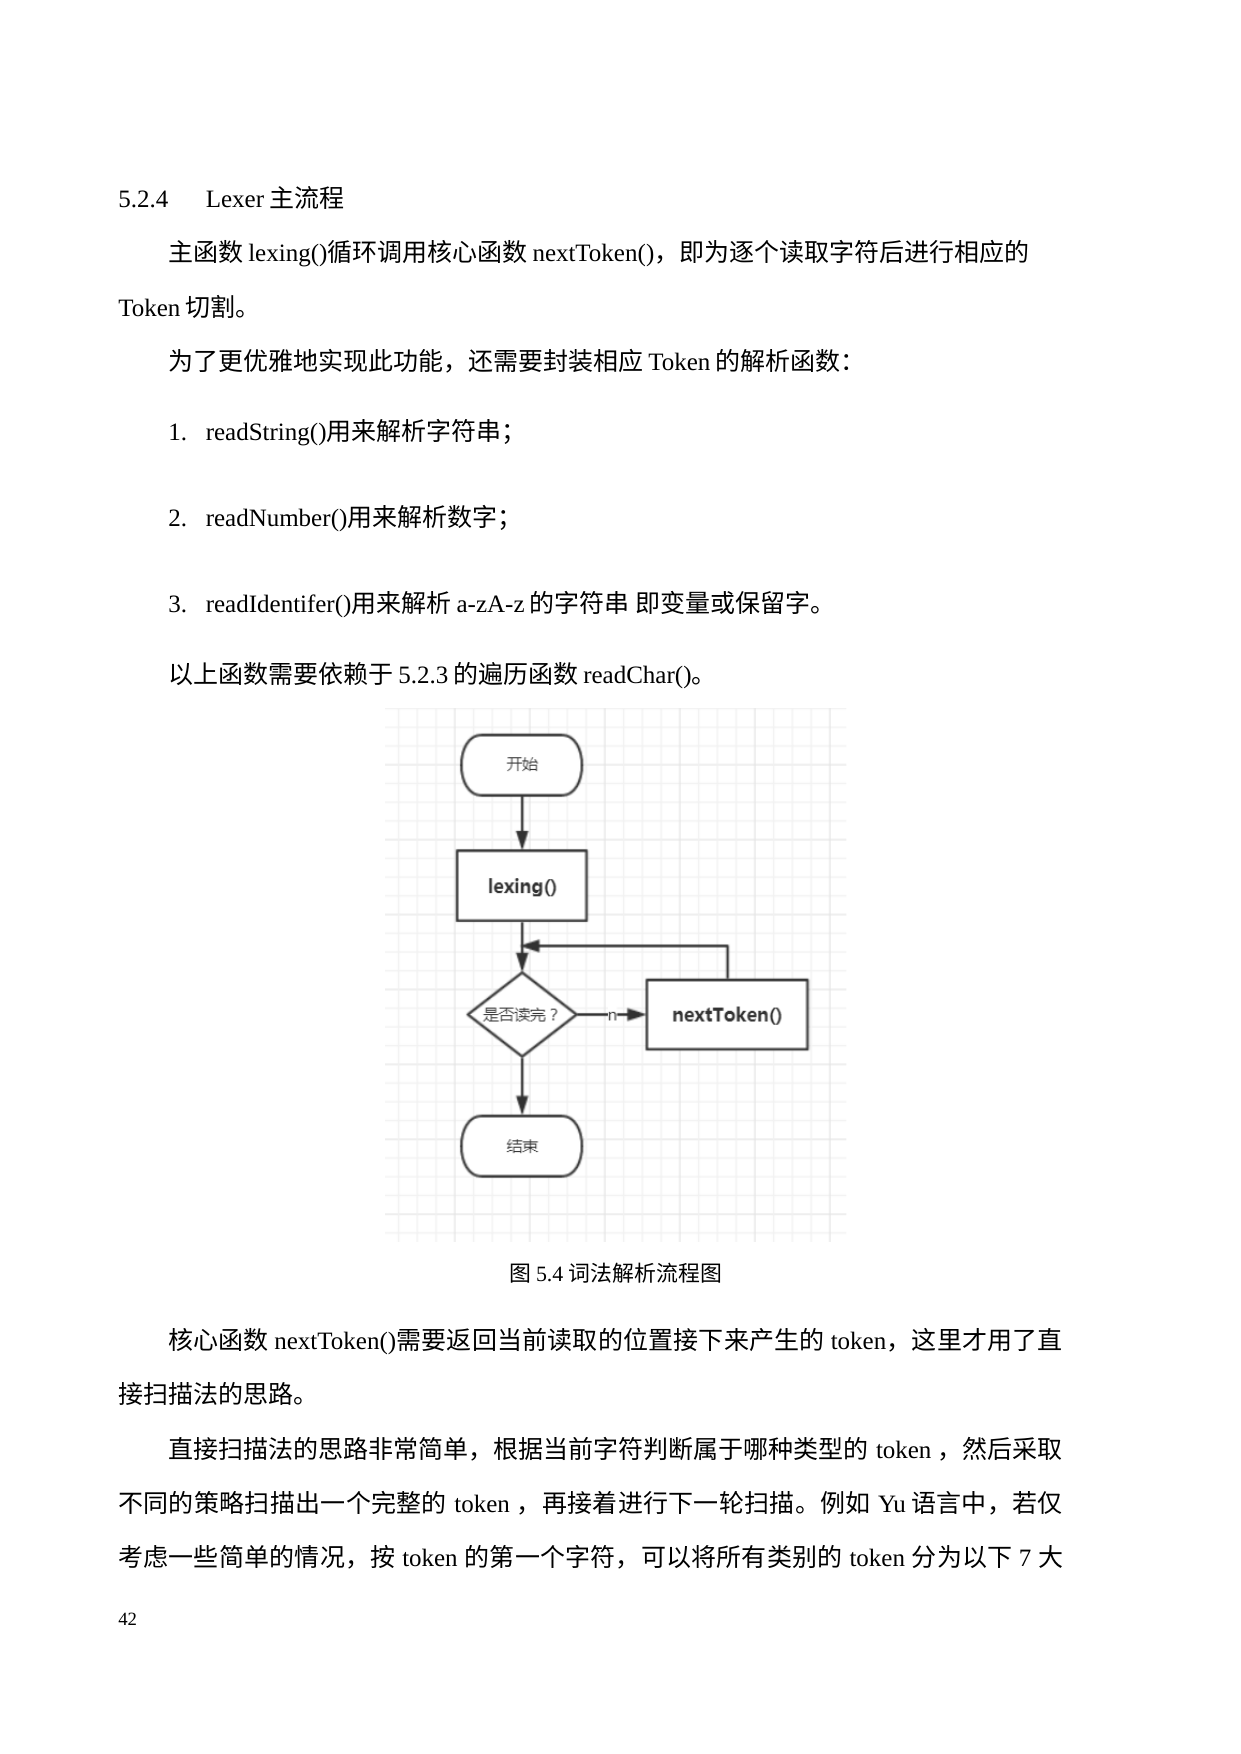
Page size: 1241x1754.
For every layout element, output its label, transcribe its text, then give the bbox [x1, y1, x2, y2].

picture [385, 708, 847, 1242]
list readNumber()用来解析数字； [118, 482, 1063, 550]
text 为了更优雅地实现此功能，还需要封装相应Token的解析函数： [118, 342, 1063, 378]
text 主函数lexing()循环调用核心函数nextToken()，即为逐个读取字符后进行相应的Token切割。 [118, 233, 1063, 323]
list readString()用来解析字符串； [118, 396, 1063, 464]
text 图5.4 词法解析流程图 [118, 1256, 1063, 1287]
text 核心函数nextToken()需要返回当前读取的位置接下来产生的token，这里才用了直接扫描法的思路。 [118, 1320, 1063, 1411]
subtitle Lexer主流程 [118, 178, 1063, 215]
text 以上函数需要依赖于5.2.3的遍历函数readChar()。 [118, 654, 1063, 690]
text 直接扫描法的思路非常简单，根据当前字符判断属于哪种类型的 token ，然后采取不同的策略扫描出一个完整的 token ，再接着进行下一轮扫描。例如 Yu语言中，若仅考虑一些简单的情况，按 token 的第一个字符，可以将所有类别的 token 分为以下 7 大类： [118, 1429, 1063, 1574]
list readIdentifer()用来解析a-zA-z的字符串 即变量或保留字。 [118, 568, 1063, 636]
